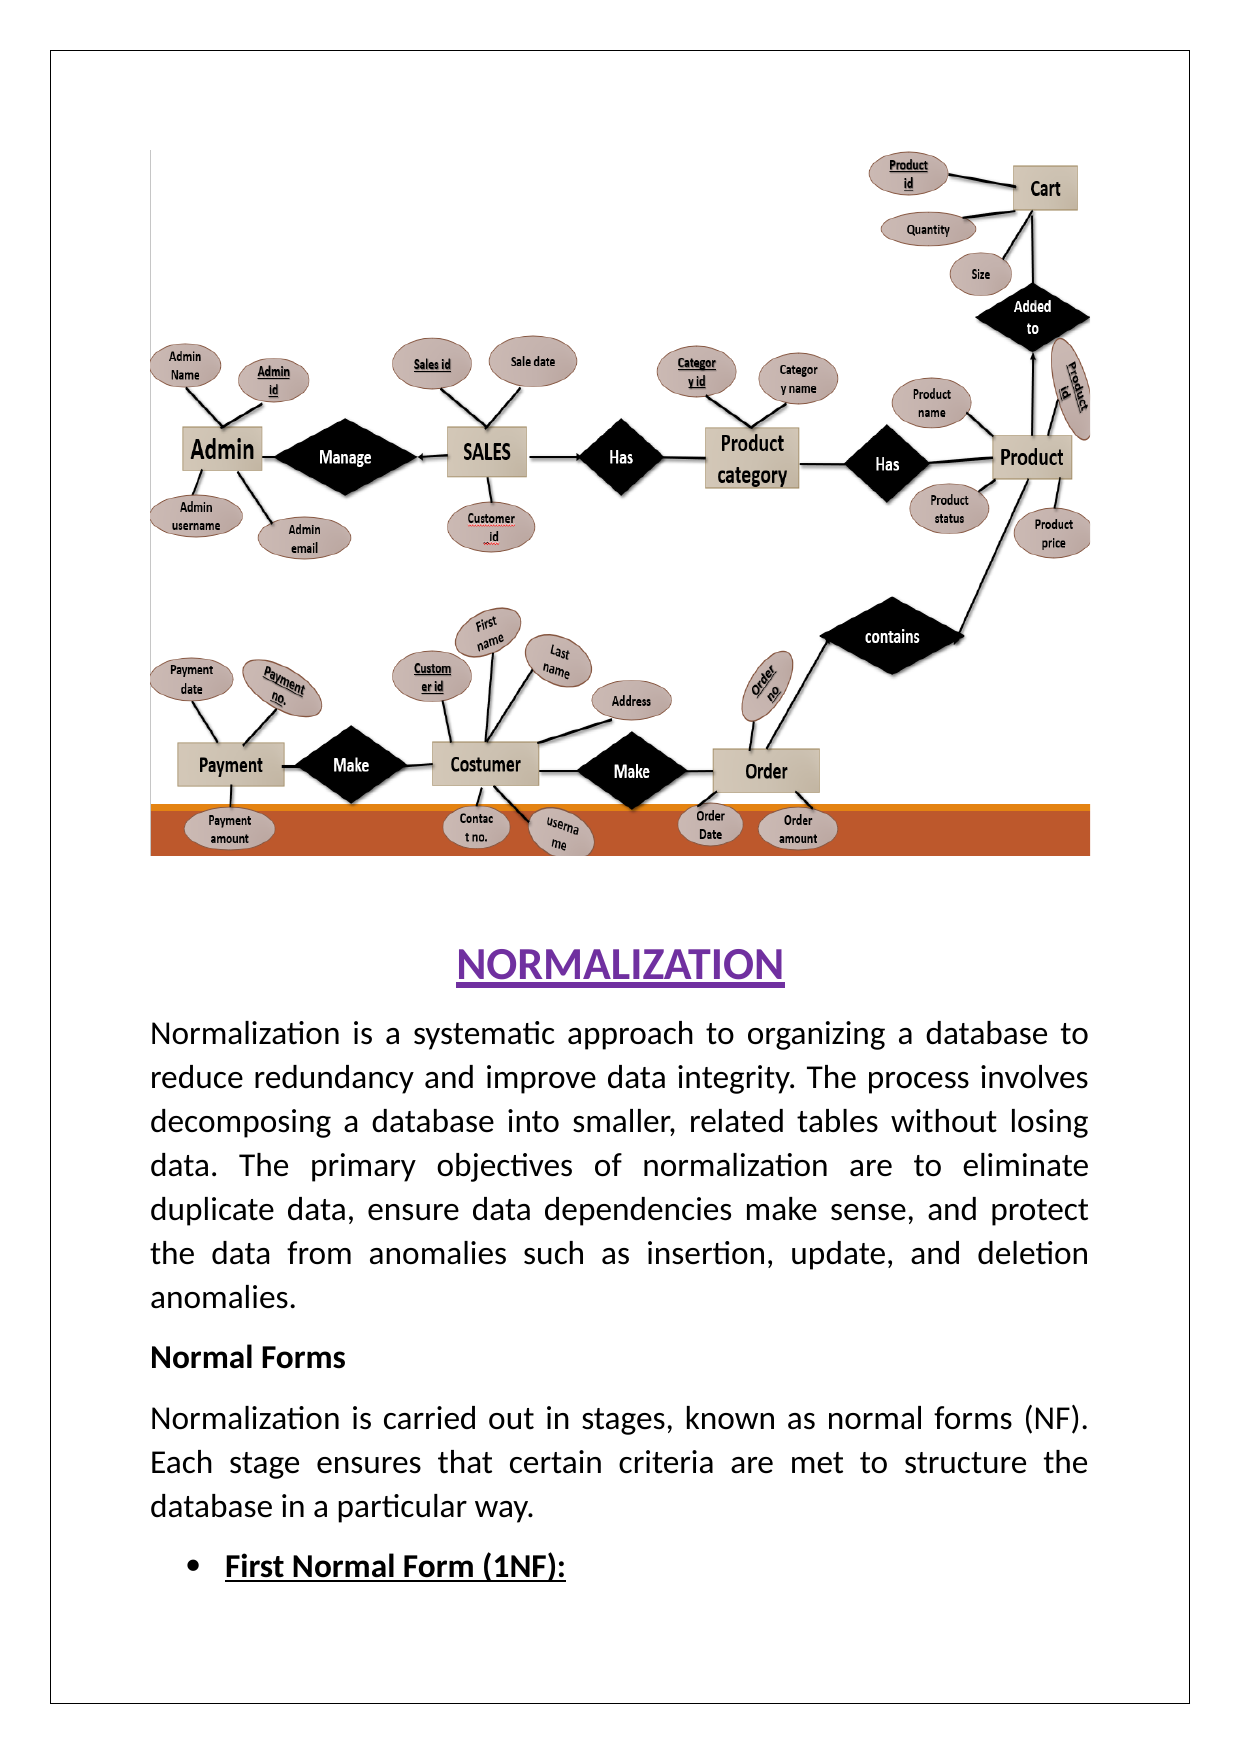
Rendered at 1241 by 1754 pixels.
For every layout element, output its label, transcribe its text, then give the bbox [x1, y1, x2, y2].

text Normalization is carried out in stages, known as normal forms (NF). Each stage ensures that certain criteria are met to structure the database in a particular way. [150, 1397, 1090, 1526]
text NORMALIZATION [150, 935, 1090, 991]
text Normal Forms [150, 1336, 1090, 1377]
list First Normal Form (1NF): [187, 1545, 1090, 1586]
picture [150, 150, 1091, 856]
text Normalization is a systematic approach to organizing a database to reduce redundancy and improve data integrity. The process involves decomposing a database into smaller, related tables without losing data. The primary objectives of normalization are to eliminate duplicate data, ensure data dependencies make sense, and protect the data from anomalies such as insertion, update, and deletion anomalies. [150, 1012, 1090, 1316]
